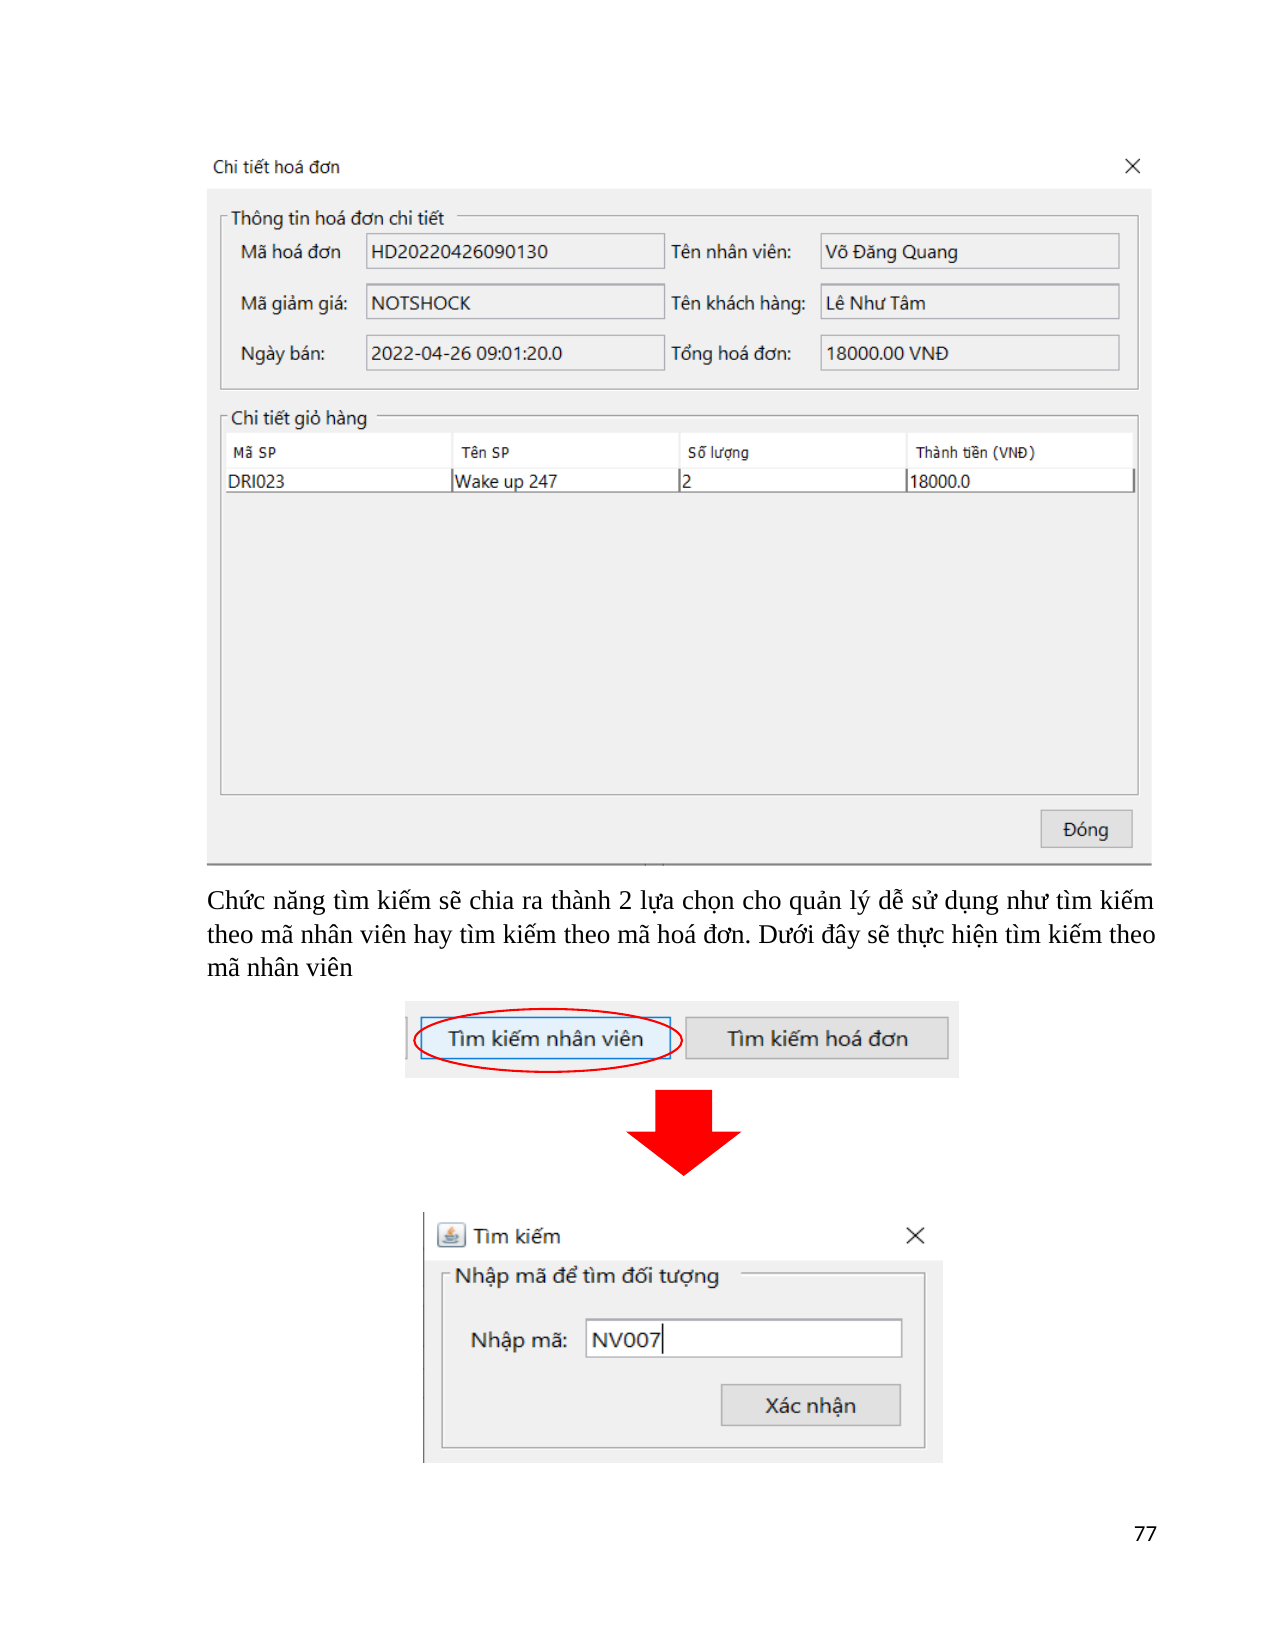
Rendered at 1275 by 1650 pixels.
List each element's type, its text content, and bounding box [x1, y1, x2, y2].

picture [405, 1001, 959, 1078]
picture [423, 1212, 943, 1463]
picture [206, 147, 1152, 866]
text Chức năng tìm kiếm sẽ chia ra thành 2 lựa chọn cho quản lý dễ sử dụng như tìm kiếm theo mã nhân viên hay tìm kiếm theo mã hoá đơn. Dưới đây sẽ thực hiện tìm kiếm theo mã nhân viên [207, 884, 1157, 983]
